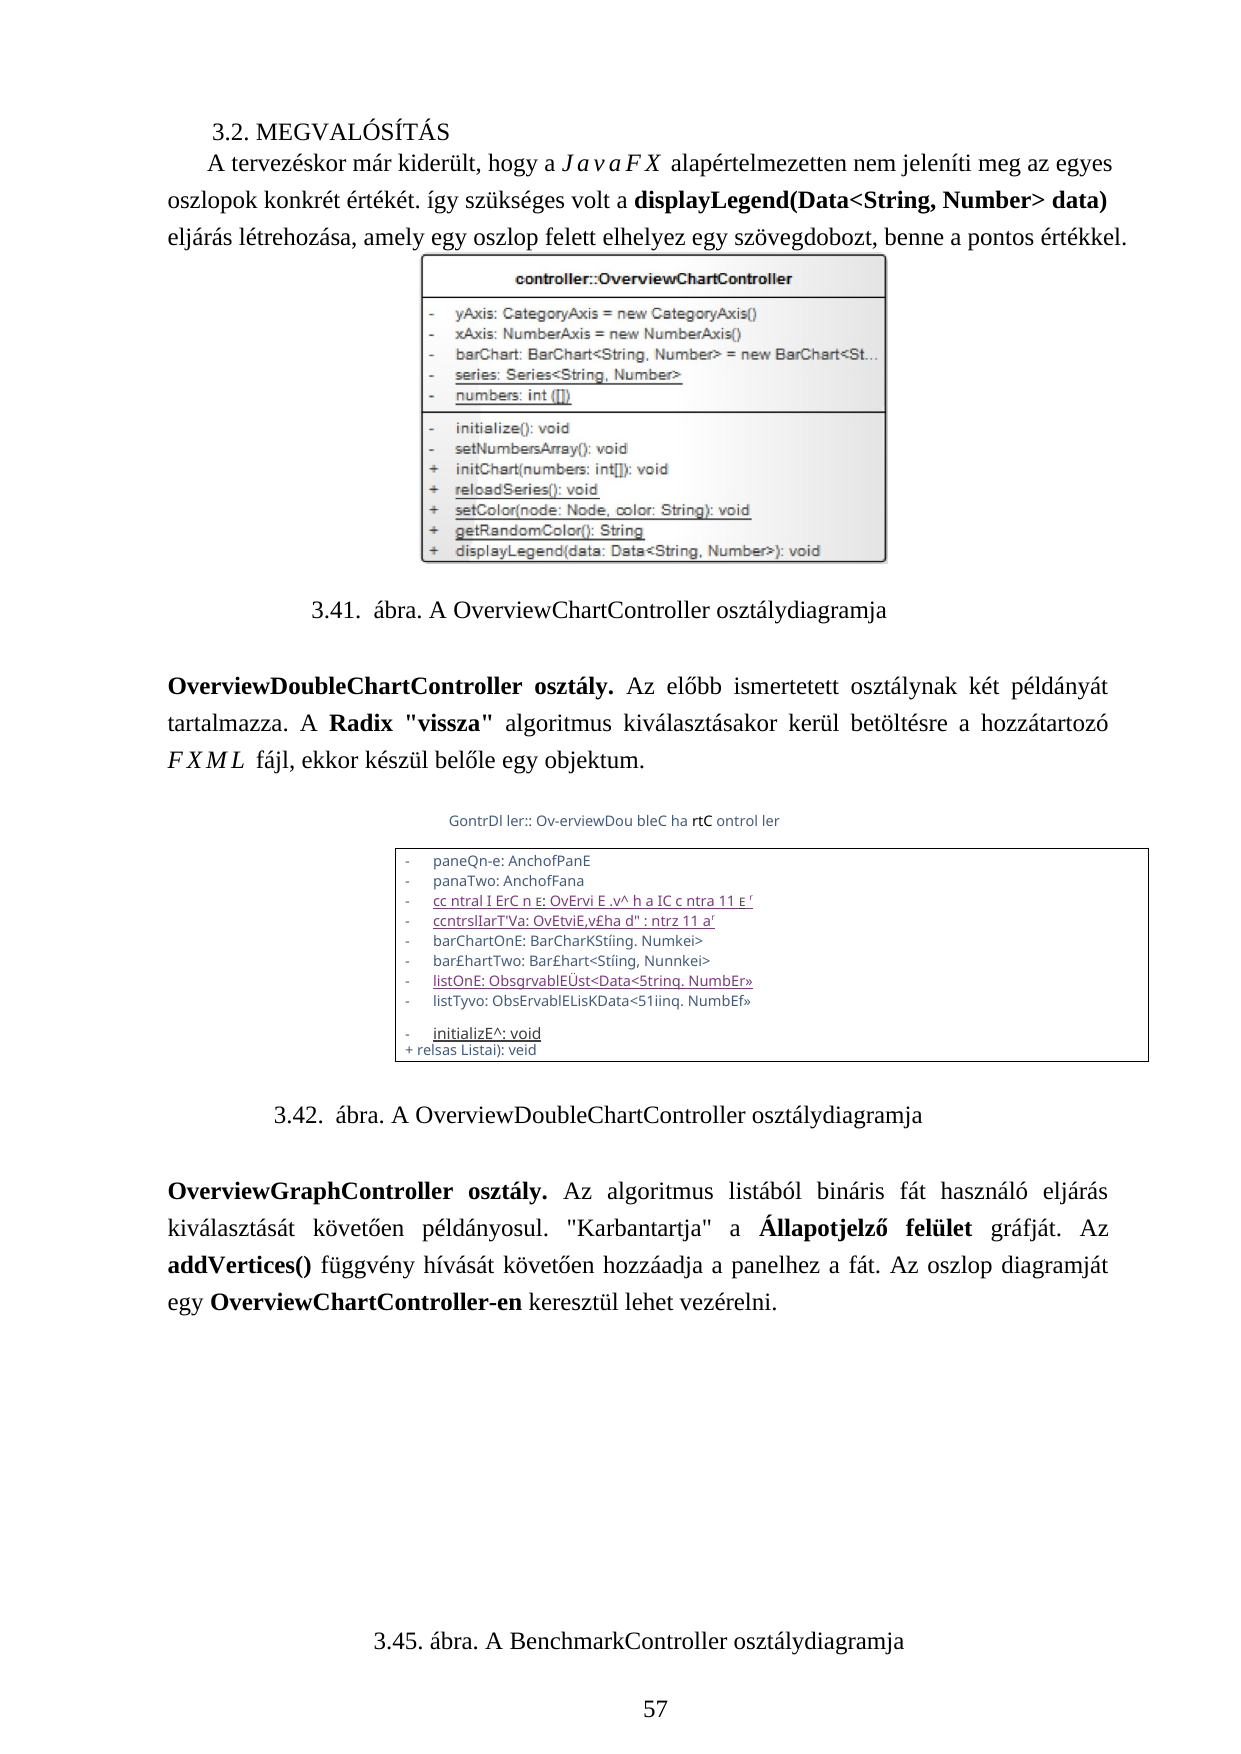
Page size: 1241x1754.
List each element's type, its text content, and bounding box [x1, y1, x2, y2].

text GontrDl ler:: Ov-erviewDou bleC ha rtC ontrol ler [448, 813, 1140, 829]
list panaTwo: AnchofFana [396, 867, 1148, 887]
list initializE^: void [396, 1022, 1148, 1039]
text A tervezéskor már kiderült, hogy a JavaFX alapértelmezetten nem jeleníti meg az egyes oszlopok konkrét értékét. így szükséges volt a displayLegend(Data<String, Number> data) eljárás létrehozása, amely egy oszlop felett elhelyez egy szövegdobozt, benne a pontos értékkel. [167, 141, 1140, 252]
list bar£hartTwo: Bar£hart<Stíing, Nunnkei> [396, 947, 1148, 967]
text OverviewGraphController osztály. Az algoritmus listából bináris fát használó eljárás kiválasztását követően példányosul. "Karbantartja" a Állapotjelző felület gráfját. Az addVertices() függvény hívását követően hozzáadja a panelhez a fát. Az oszlop diagramját egy OverviewChartController-en keresztül lehet vezérelni. [167, 1169, 1109, 1317]
picture [419, 252, 888, 564]
list listTyvo: ObsErvablELisKData<51iinq. NumbEf» [396, 987, 1148, 1011]
list listOnE: ObsgrvablEÜst<Data<5trinq. NumbEr» [396, 967, 1148, 987]
text + relsas Listai): veid [396, 1039, 1148, 1061]
list barChartOnE: BarCharKStíing. Numkei> [396, 927, 1148, 947]
list paneQn-e: AnchofPanE [396, 849, 1148, 867]
list ccntrslIarT'Va: OvEtviE,v£ha d" : ntrz 11 ar [396, 907, 1148, 927]
list ábra. A OverviewDoubleChartController osztálydiagramja [273, 1101, 1140, 1129]
list cc ntral I ErC n e: OvErvi E .v^ h a IC c ntra 11 e r [396, 887, 1148, 907]
text OverviewDoubleChartController osztály. Az előbb ismertetett osztálynak két példányát tartalmazza. A Radix "vissza" algoritmus kiválasztásakor kerül betöltésre a hozzátartozó FXML fájl, ekkor készül belőle egy objektum. [167, 665, 1109, 776]
list ábra. A OverviewChartController osztálydiagramja [311, 597, 1140, 624]
